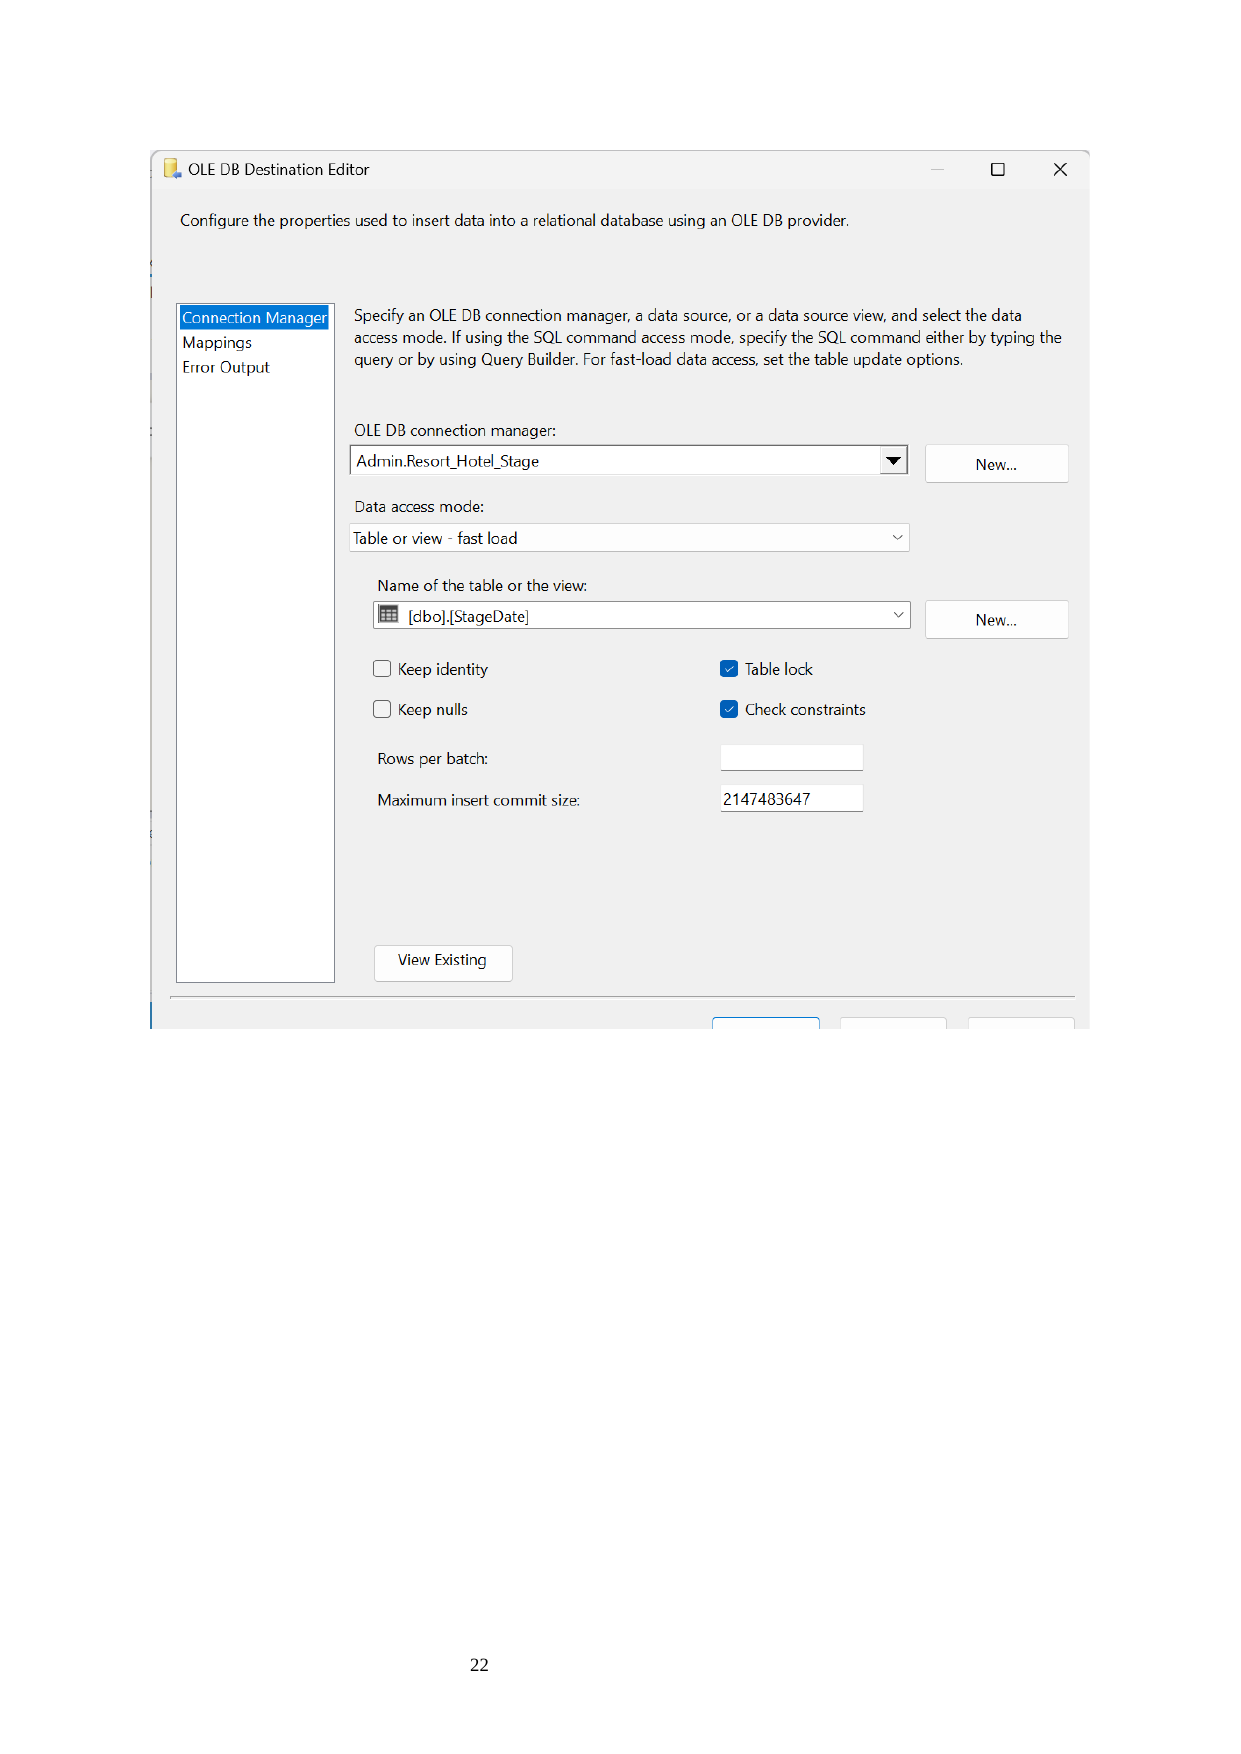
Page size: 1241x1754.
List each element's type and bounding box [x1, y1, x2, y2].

picture [150, 150, 1090, 1029]
